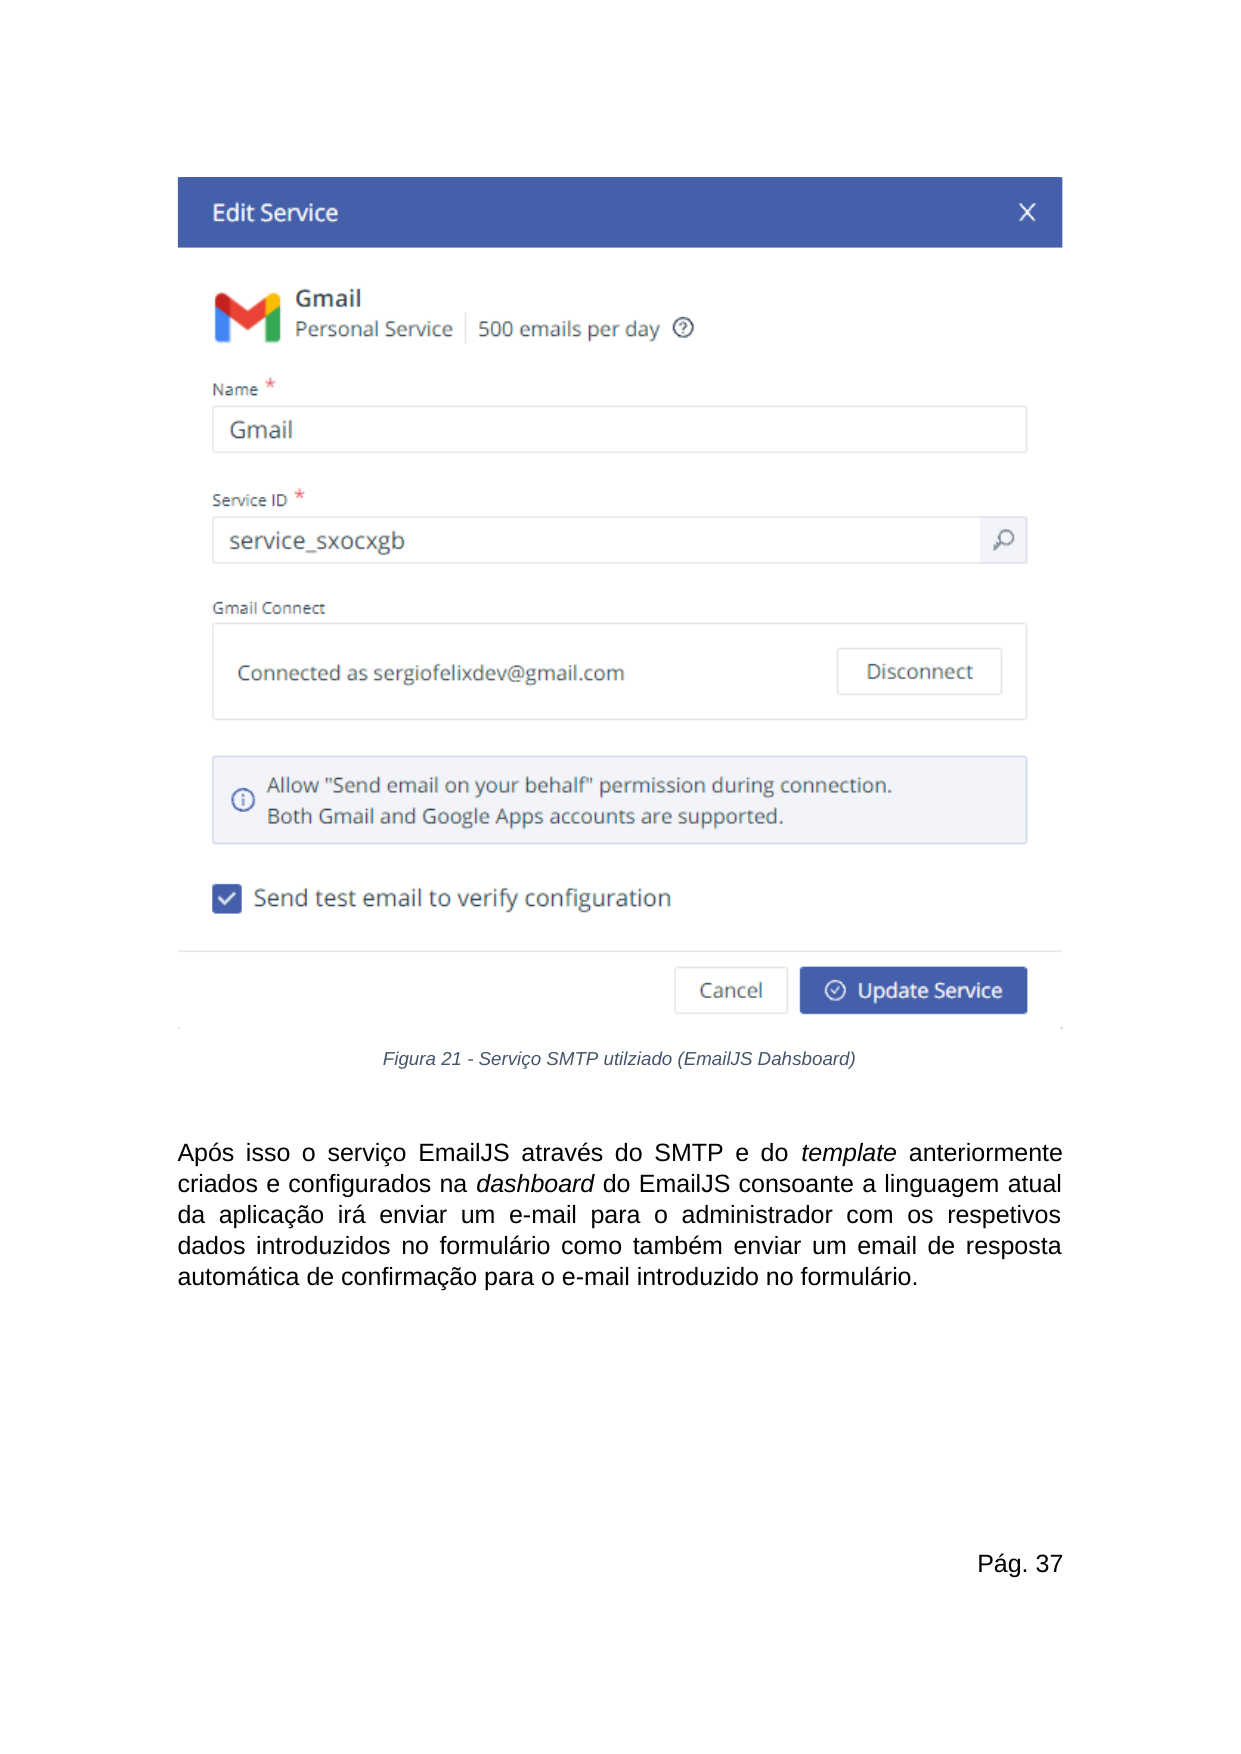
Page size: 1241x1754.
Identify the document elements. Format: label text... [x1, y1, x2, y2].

picture [177, 177, 1063, 1029]
text Após isso o serviço EmailJS através do SMTP e do template anteriormente criados e configurados na dashboard do EmailJS consoante a linguagem atual da aplicação irá enviar um e-mail para o administrador com os respetivos dados introduzidos no formulário como também enviar um email de resposta automática de confirmação para o e-mail introduzido no formulário. [177, 1137, 1063, 1290]
